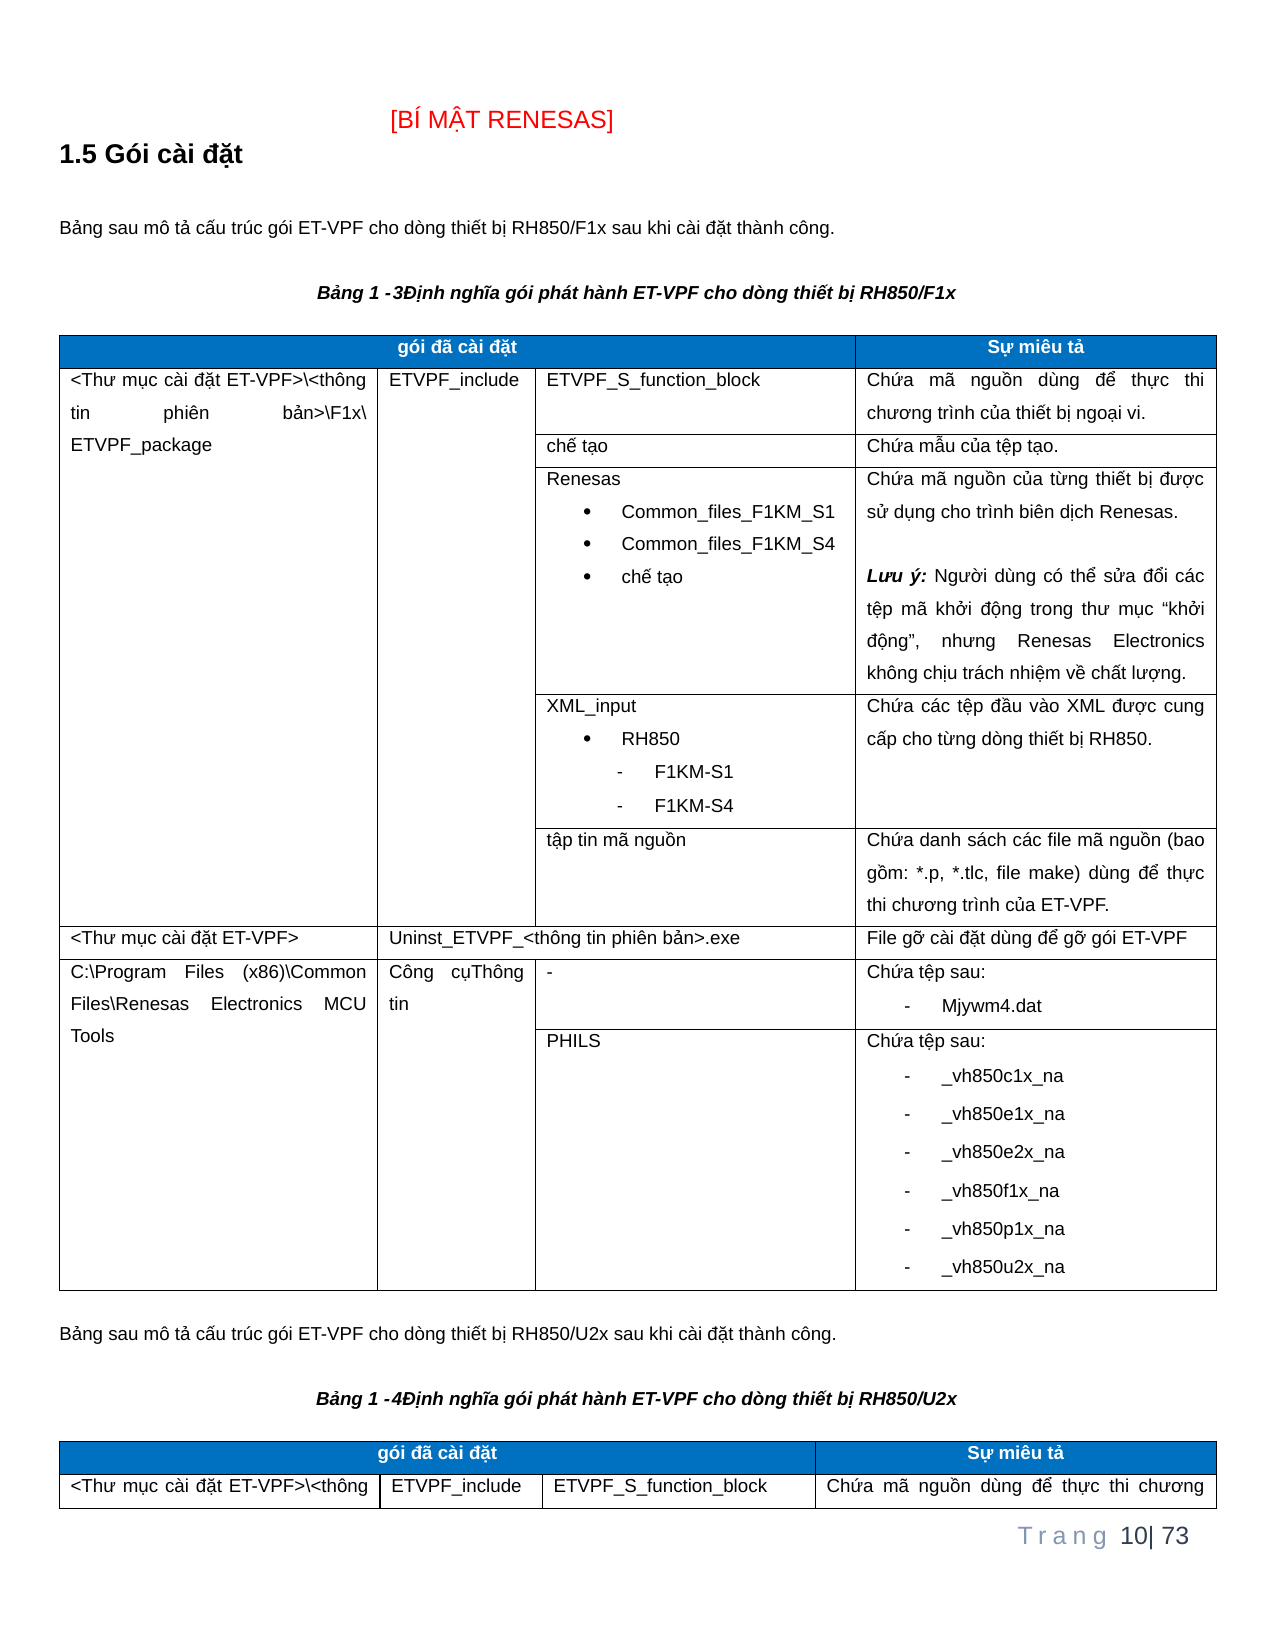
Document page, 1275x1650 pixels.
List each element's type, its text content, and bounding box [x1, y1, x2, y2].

table_cell Renesas Common_files_F1KM_S1 Common_files_F1KM_S4 chế tạo [536, 468, 855, 694]
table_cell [60, 1475, 379, 1507]
table_cell Chứa các tệp đầu vào XML được cung cấp cho từng dòng thiết bị RH850. [856, 695, 1216, 828]
table_cell ETVPF_include [381, 1475, 542, 1507]
table_cell Chứa tệp sau: Mjywm4.dat [856, 960, 1216, 1029]
text Bảng 1 -3 Định nghĩa gói phát hành ET-VPF cho dòng thiết bị RH850/F1x [59, 282, 1216, 303]
table_cell ETVPF_S_function_block [536, 369, 855, 434]
table_cell <Thư mục cài đặt ET-VPF> [60, 927, 377, 959]
table_cell Công cụThông tin [378, 960, 535, 1290]
table_cell ETVPF_include [378, 369, 535, 926]
table_header Sự miêu tả [816, 1442, 1216, 1474]
table_cell PHILS [536, 1030, 855, 1290]
table_header Sự miêu tả [856, 336, 1216, 368]
table_cell Chứa mã nguồn dùng để thực thi chương trình của thiết bị ngoại vi. [856, 369, 1216, 434]
table_cell Chứa tệp sau: _vh850c1x_na _vh850e1x_na _vh850e2x_na _vh850f1x_na _vh850p1x_na _vh850u2x_na [856, 1030, 1216, 1290]
table_cell - [536, 960, 855, 1029]
table_cell <Thư mục cài đặt ET-VPF>\<thông tin phiên bản>\F1x\ETVPF_package [60, 369, 377, 926]
table_cell Chứa mẫu của tệp tạo. [856, 435, 1216, 467]
text Bảng sau mô tả cấu trúc gói ET-VPF cho dòng thiết bị RH850/U2x sau khi cài đặt thành công. [59, 1323, 1216, 1344]
table_cell Chứa mã nguồn của từng thiết bị được sử dụng cho trình biên dịch Renesas. Lưu ý: Người dùng có thể sửa đổi các tệp mã khởi động trong thư mục “khởi động”, nhưng Renesas Electronics không chịu trách nhiệm về chất lượng. [856, 468, 1216, 694]
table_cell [543, 1475, 815, 1507]
text Bảng 1 -4 Định nghĩa gói phát hành ET-VPF cho dòng thiết bị RH850/U2x [59, 1388, 1216, 1409]
table_cell chế tạo [536, 435, 855, 467]
table_header gói đã cài đặt [60, 1442, 815, 1474]
text Bảng sau mô tả cấu trúc gói ET-VPF cho dòng thiết bị RH850/F1x sau khi cài đặt thành công. [59, 217, 1216, 239]
subtitle 1.5 Gói cài đặt [59, 138, 1216, 169]
table_cell File gỡ cài đặt dùng để gỡ gói ET-VPF [856, 927, 1216, 959]
table_cell tập tin mã nguồn [536, 829, 855, 926]
table_cell XML_input RH850 F1KM-S1 F1KM-S4 [536, 695, 855, 828]
table_cell Uninst_ETVPF_<thông tin phiên bản>.exe [378, 927, 855, 959]
table_cell Chứa danh sách các file mã nguồn (bao gồm: *.p, *.tlc, file make) dùng để thực thi chương trình của ET-VPF. [856, 829, 1216, 926]
table_cell C:\Program Files (x86)\Common Files\Renesas Electronics MCU Tools [60, 960, 377, 1290]
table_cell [816, 1475, 1216, 1507]
table_header gói đã cài đặt [60, 336, 855, 368]
